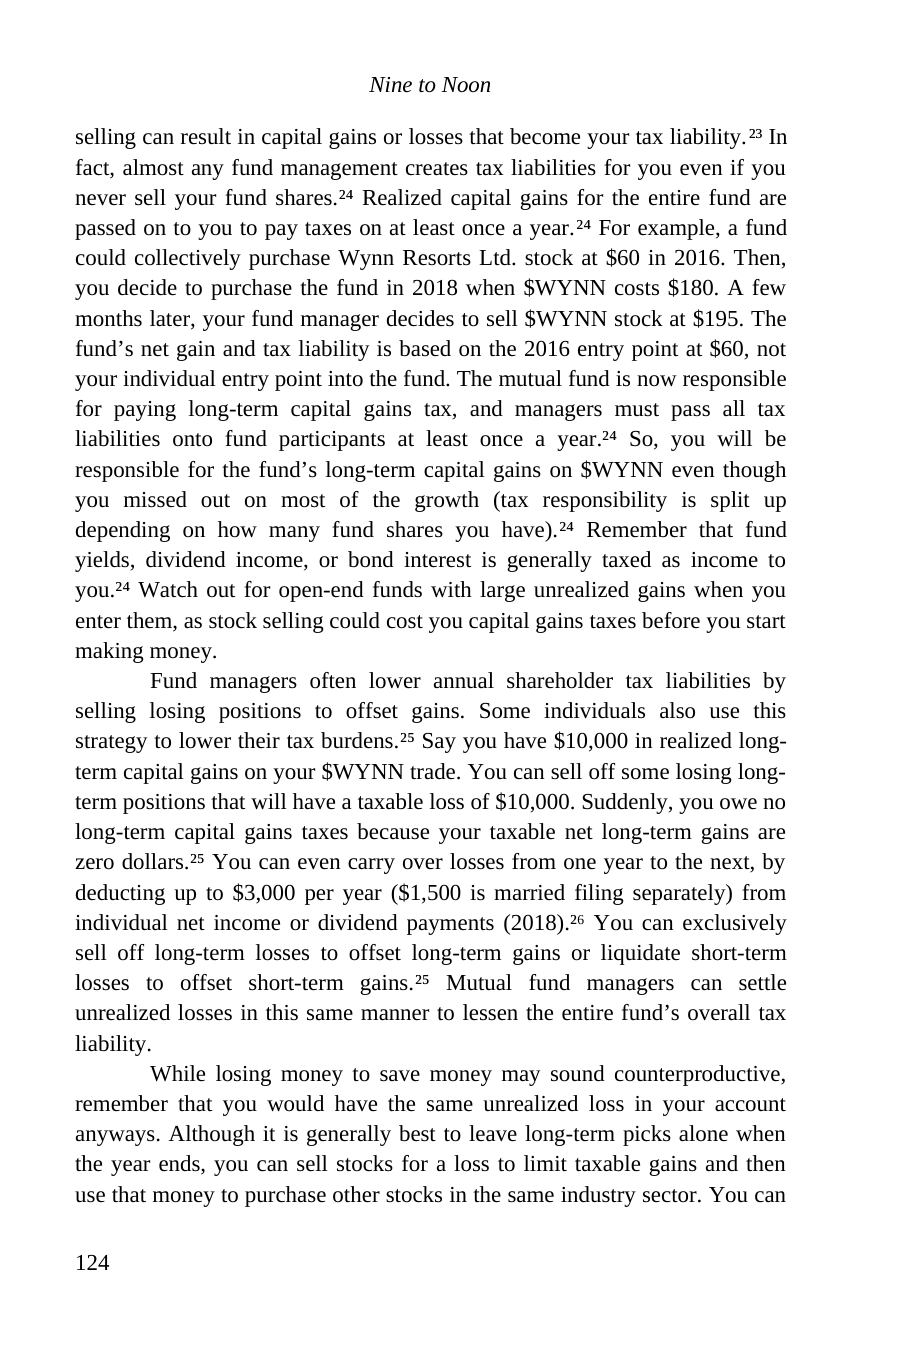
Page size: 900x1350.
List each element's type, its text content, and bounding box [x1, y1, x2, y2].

text Fund managers often lower annual shareholder tax liabilities by selling losing positions to offset gains. Some individuals also use this strategy to lower their tax burdens.²⁵ Say you have $10,000 in realized long-term capital gains on your $WYNN trade. You can sell off some losing long-term positions that will have a taxable loss of $10,000. Suddenly, you owe no long-term capital gains taxes because your taxable net long-term gains are zero dollars.²⁵ You can even carry over losses from one year to the next, by deducting up to $3,000 per year ($1,500 is married filing separately) from individual net income or dividend payments (2018).²⁶ You can exclusively sell off long-term losses to offset long-term gains or liquidate short-term losses to offset short-term gains.²⁵ Mutual fund managers can settle unrealized losses in this same manner to lessen the entire fund’s overall tax liability. [75, 667, 787, 1056]
